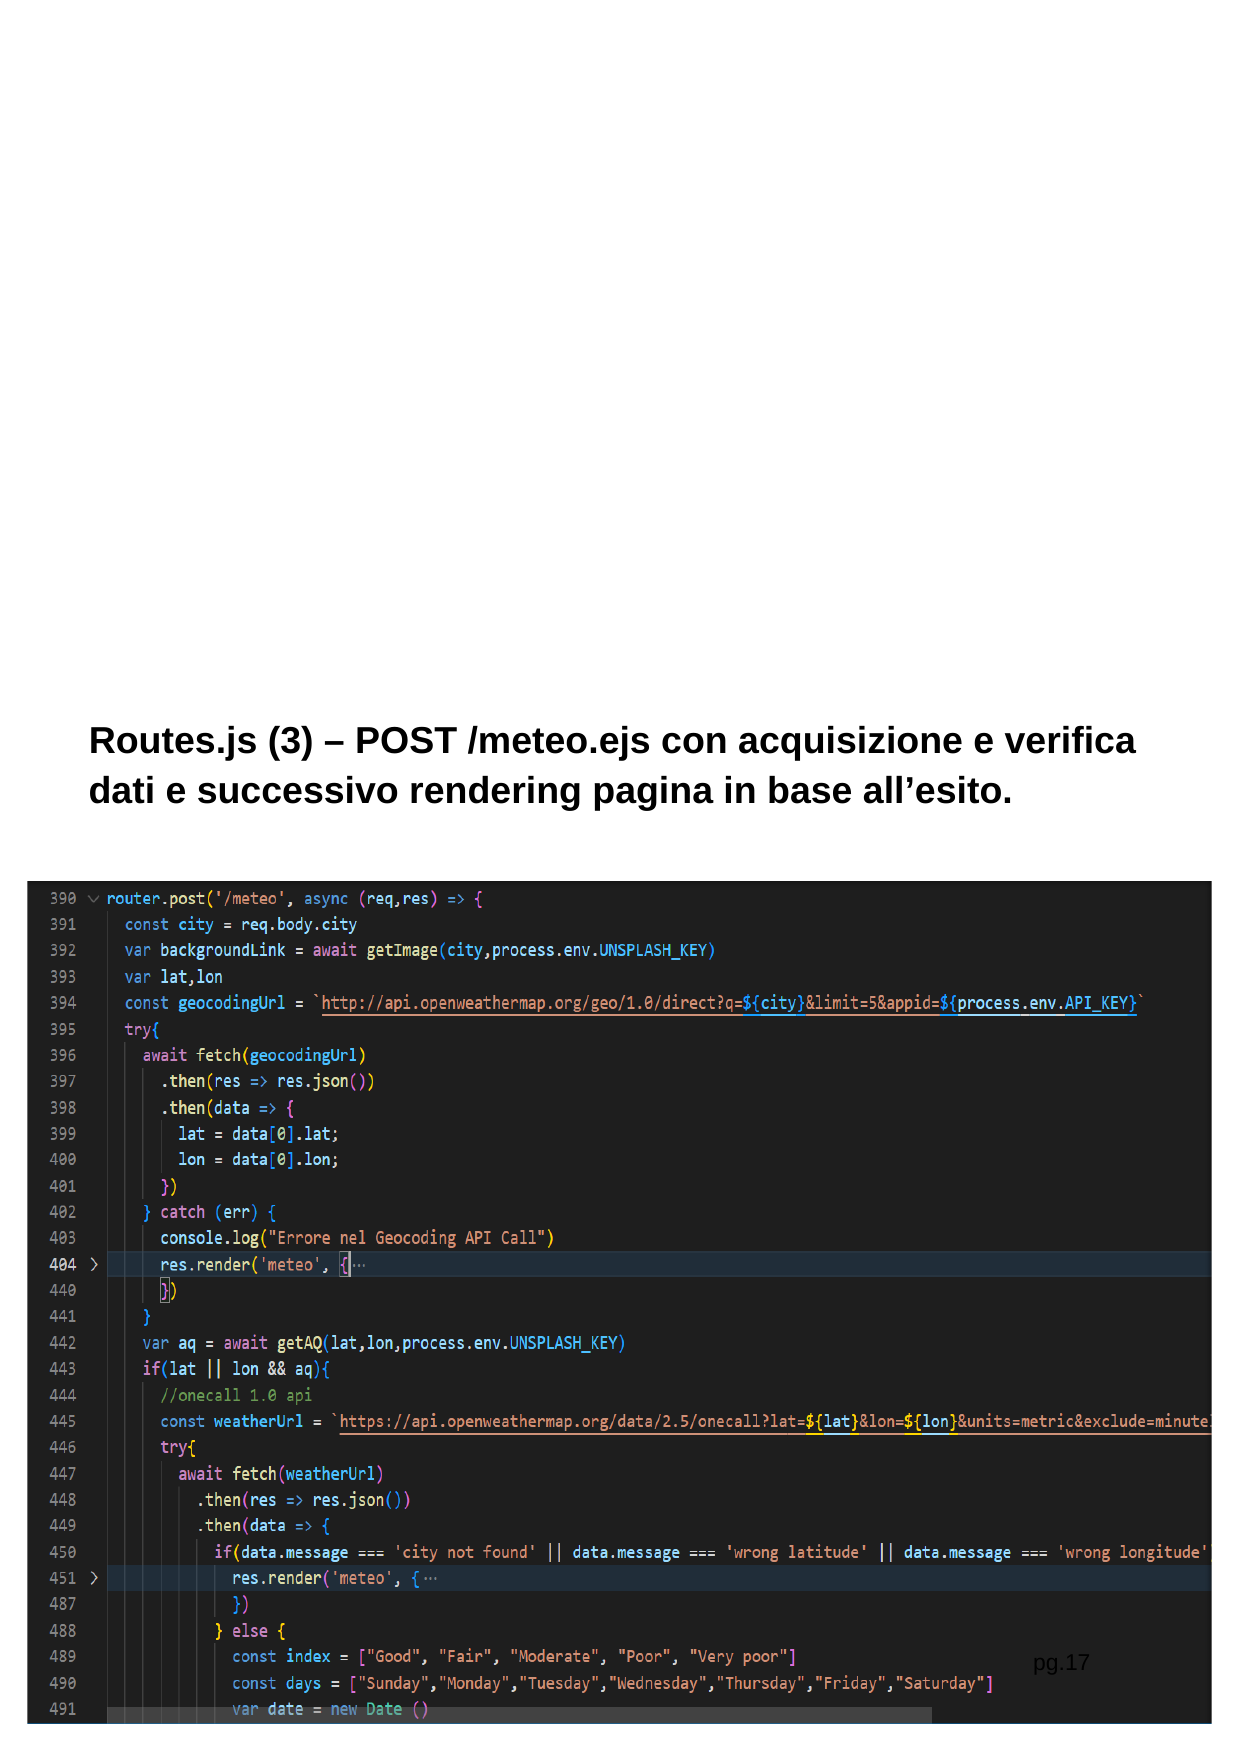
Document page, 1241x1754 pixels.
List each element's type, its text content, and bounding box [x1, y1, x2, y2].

text Routes.js (3) – POST /meteo.ejs con acquisizione e verifica dati e successivo rendering pagina in base all’esito. [88, 718, 1154, 811]
picture [27, 881, 1212, 1724]
